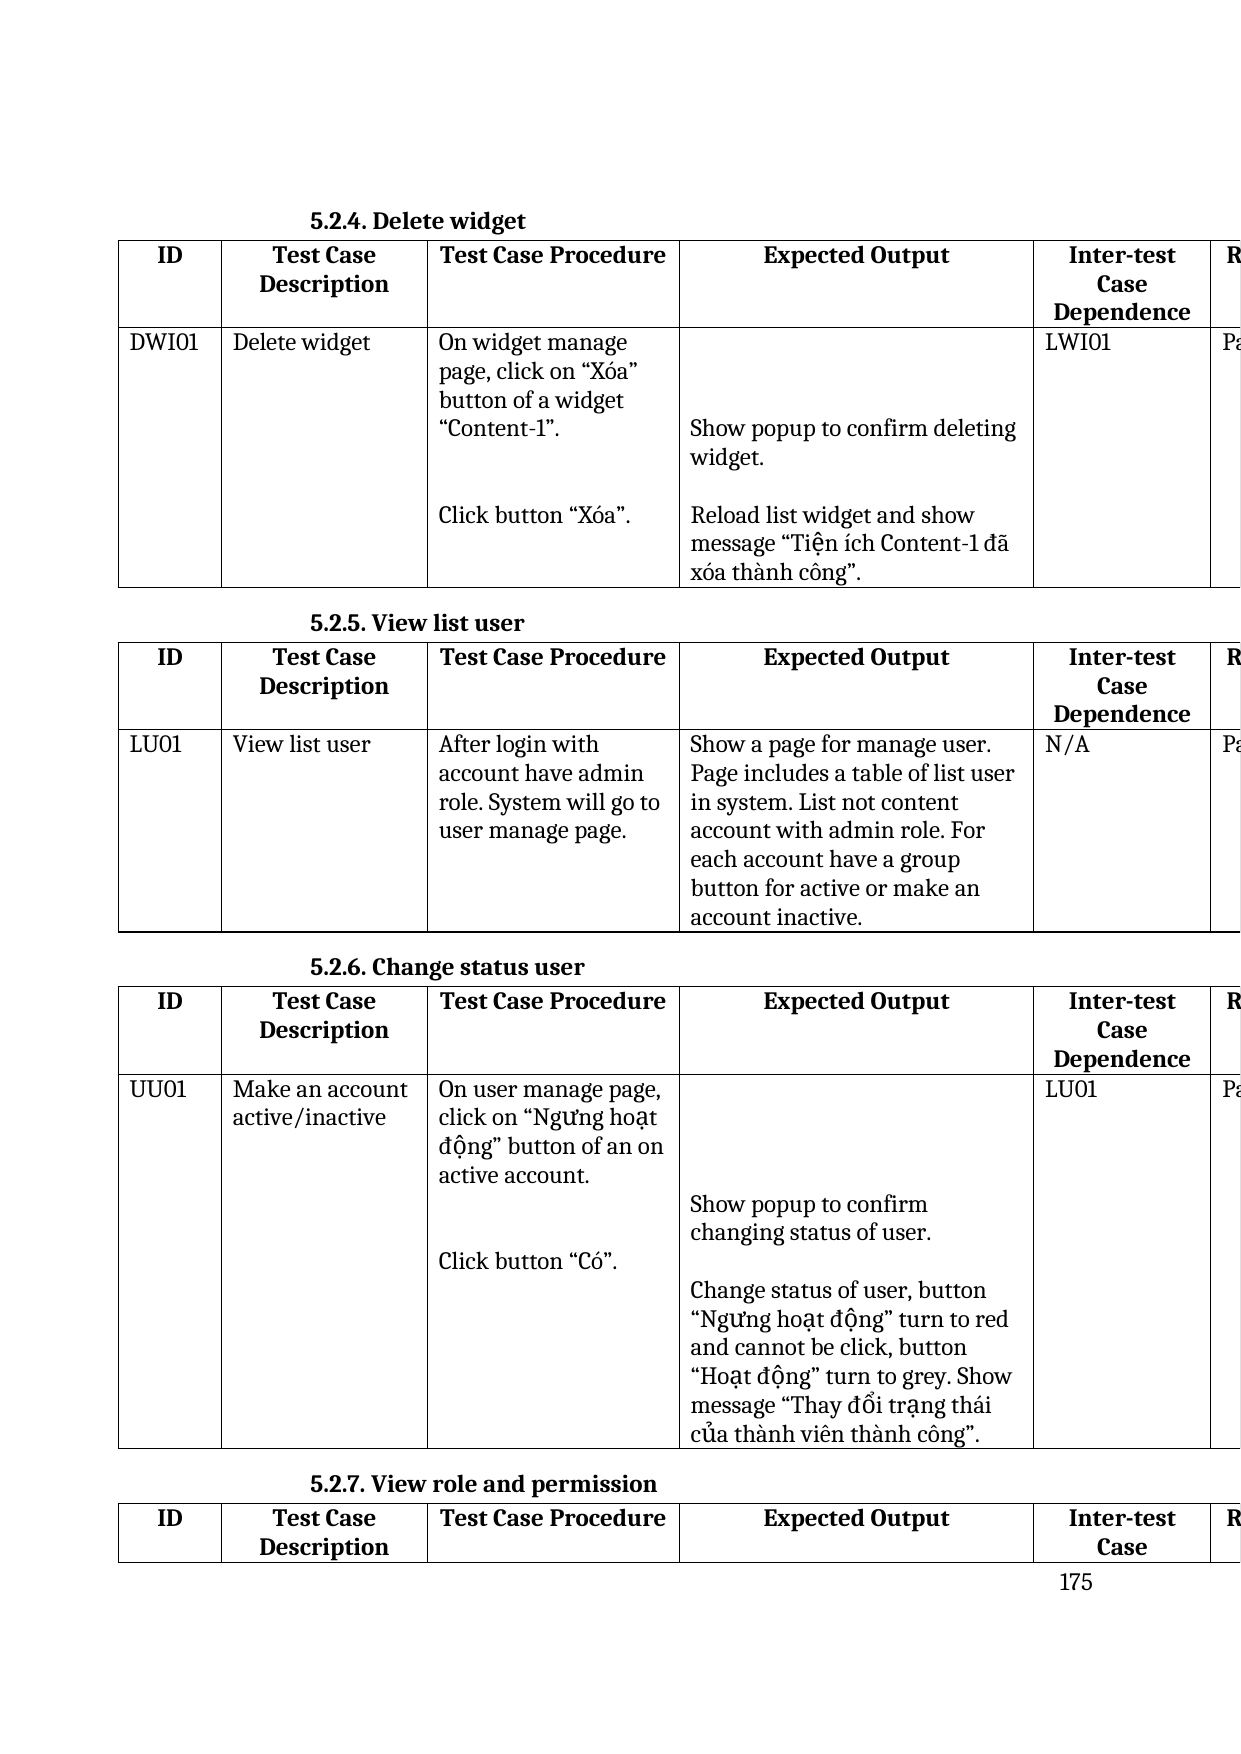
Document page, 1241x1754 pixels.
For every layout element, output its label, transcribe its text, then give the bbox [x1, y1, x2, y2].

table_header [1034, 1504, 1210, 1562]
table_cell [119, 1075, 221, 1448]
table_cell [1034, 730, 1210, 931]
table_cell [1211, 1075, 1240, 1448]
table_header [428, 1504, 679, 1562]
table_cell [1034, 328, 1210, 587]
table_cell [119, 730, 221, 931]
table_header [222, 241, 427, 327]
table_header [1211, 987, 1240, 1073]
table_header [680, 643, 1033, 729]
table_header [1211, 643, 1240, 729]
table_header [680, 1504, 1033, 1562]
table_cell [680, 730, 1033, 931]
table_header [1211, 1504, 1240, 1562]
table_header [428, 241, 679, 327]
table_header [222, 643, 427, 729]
subtitle Change status user [222, 953, 1092, 982]
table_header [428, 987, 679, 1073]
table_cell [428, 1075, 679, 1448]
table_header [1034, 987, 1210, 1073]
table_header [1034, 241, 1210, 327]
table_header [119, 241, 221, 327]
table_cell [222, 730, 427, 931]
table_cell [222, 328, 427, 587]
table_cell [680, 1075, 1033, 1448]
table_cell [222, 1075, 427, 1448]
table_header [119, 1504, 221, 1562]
subtitle View role and permission [222, 1470, 1092, 1499]
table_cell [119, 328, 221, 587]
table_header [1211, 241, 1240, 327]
subtitle View list user [222, 609, 1092, 637]
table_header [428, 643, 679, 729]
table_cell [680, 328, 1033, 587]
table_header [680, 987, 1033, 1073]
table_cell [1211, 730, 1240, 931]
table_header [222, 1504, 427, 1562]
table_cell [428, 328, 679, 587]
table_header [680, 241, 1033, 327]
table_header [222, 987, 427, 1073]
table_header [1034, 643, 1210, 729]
subtitle Delete widget [222, 207, 1092, 236]
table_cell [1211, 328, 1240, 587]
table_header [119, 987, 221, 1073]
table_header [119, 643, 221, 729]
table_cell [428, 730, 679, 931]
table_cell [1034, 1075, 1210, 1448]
